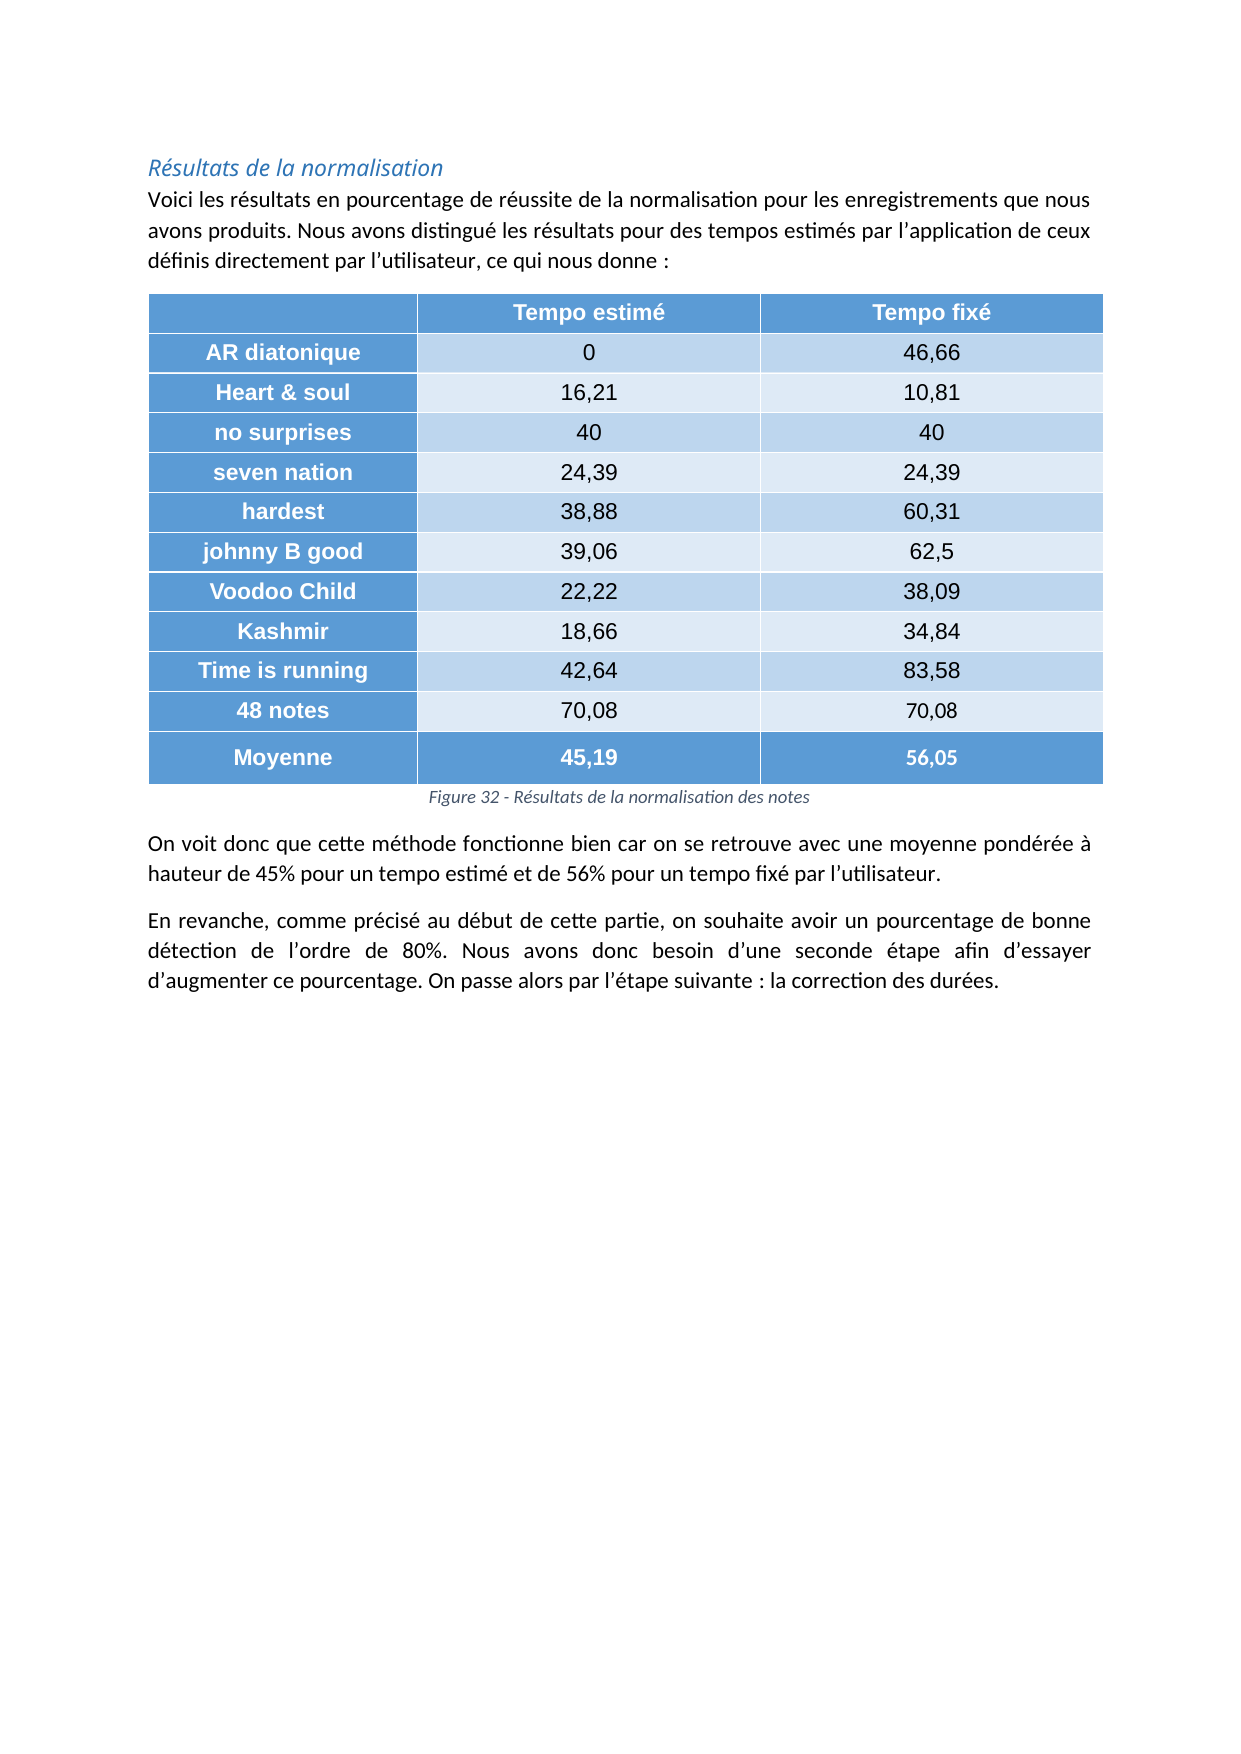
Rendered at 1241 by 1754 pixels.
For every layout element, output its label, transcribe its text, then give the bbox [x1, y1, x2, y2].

table_header Tempo fixé [761, 294, 1103, 333]
table_cell 83,58 [761, 652, 1103, 691]
table_cell AR diatonique [149, 334, 417, 372]
text On voit donc que cette méthode fonctionne bien car on se retrouve avec une moyenne pondérée à hauteur de 45% pour un tempo estimé et de 56% pour un tempo fixé par l’utilisateur. [148, 829, 1093, 887]
table_cell 45,19 [418, 732, 760, 784]
table_cell 40 [761, 413, 1103, 452]
table_cell Kashmir [149, 612, 417, 651]
table_cell 70,08 [418, 692, 760, 731]
text Figure 32 - Résultats de la normalisation des notes [148, 785, 1093, 808]
table_cell 34,84 [761, 612, 1103, 651]
table_cell 0 [418, 334, 760, 372]
table_cell Time is running [149, 652, 417, 691]
table_cell seven nation [149, 453, 417, 492]
text Voici les résultats en pourcentage de réussite de la normalisation pour les enregistrements que nous avons produits. Nous avons distingué les résultats pour des tempos estimés par l’application de ceux définis directement par l’utilisateur, ce qui nous donne : [148, 186, 1093, 274]
subtitle Résultats de la normalisation [148, 152, 1093, 183]
table_cell 10,81 [761, 374, 1103, 412]
table_cell 42,64 [418, 652, 760, 691]
table_cell 24,39 [761, 453, 1103, 492]
table_cell johnny B good [149, 533, 417, 571]
table_cell 18,66 [418, 612, 760, 651]
table_header Tempo estimé [418, 294, 760, 333]
table_cell Heart & soul [149, 374, 417, 412]
table_cell 38,09 [761, 573, 1103, 611]
table_cell 38,88 [418, 493, 760, 532]
table_cell 24,39 [418, 453, 760, 492]
table_cell Moyenne [149, 732, 417, 784]
table_cell 56,05 [761, 732, 1103, 784]
table_header [149, 294, 417, 333]
table_cell 40 [418, 413, 760, 452]
table_cell no surprises [149, 413, 417, 452]
table_cell 70,08 [761, 692, 1103, 731]
table_cell 22,22 [418, 573, 760, 611]
table_cell 60,31 [761, 493, 1103, 532]
table_cell 39,06 [418, 533, 760, 571]
text En revanche, comme précisé au début de cette partie, on souhaite avoir un pourcentage de bonne détection de l’ordre de 80%. Nous avons donc besoin d’une seconde étape afin d’essayer d’augmenter ce pourcentage. On passe alors par l’étape suivante : la correction des durées. [148, 906, 1093, 994]
table_cell 48 notes [149, 692, 417, 731]
table_cell hardest [149, 493, 417, 532]
table_cell 62,5 [761, 533, 1103, 571]
table_cell 46,66 [761, 334, 1103, 372]
table_cell 16,21 [418, 374, 760, 412]
table_cell Voodoo Child [149, 573, 417, 611]
